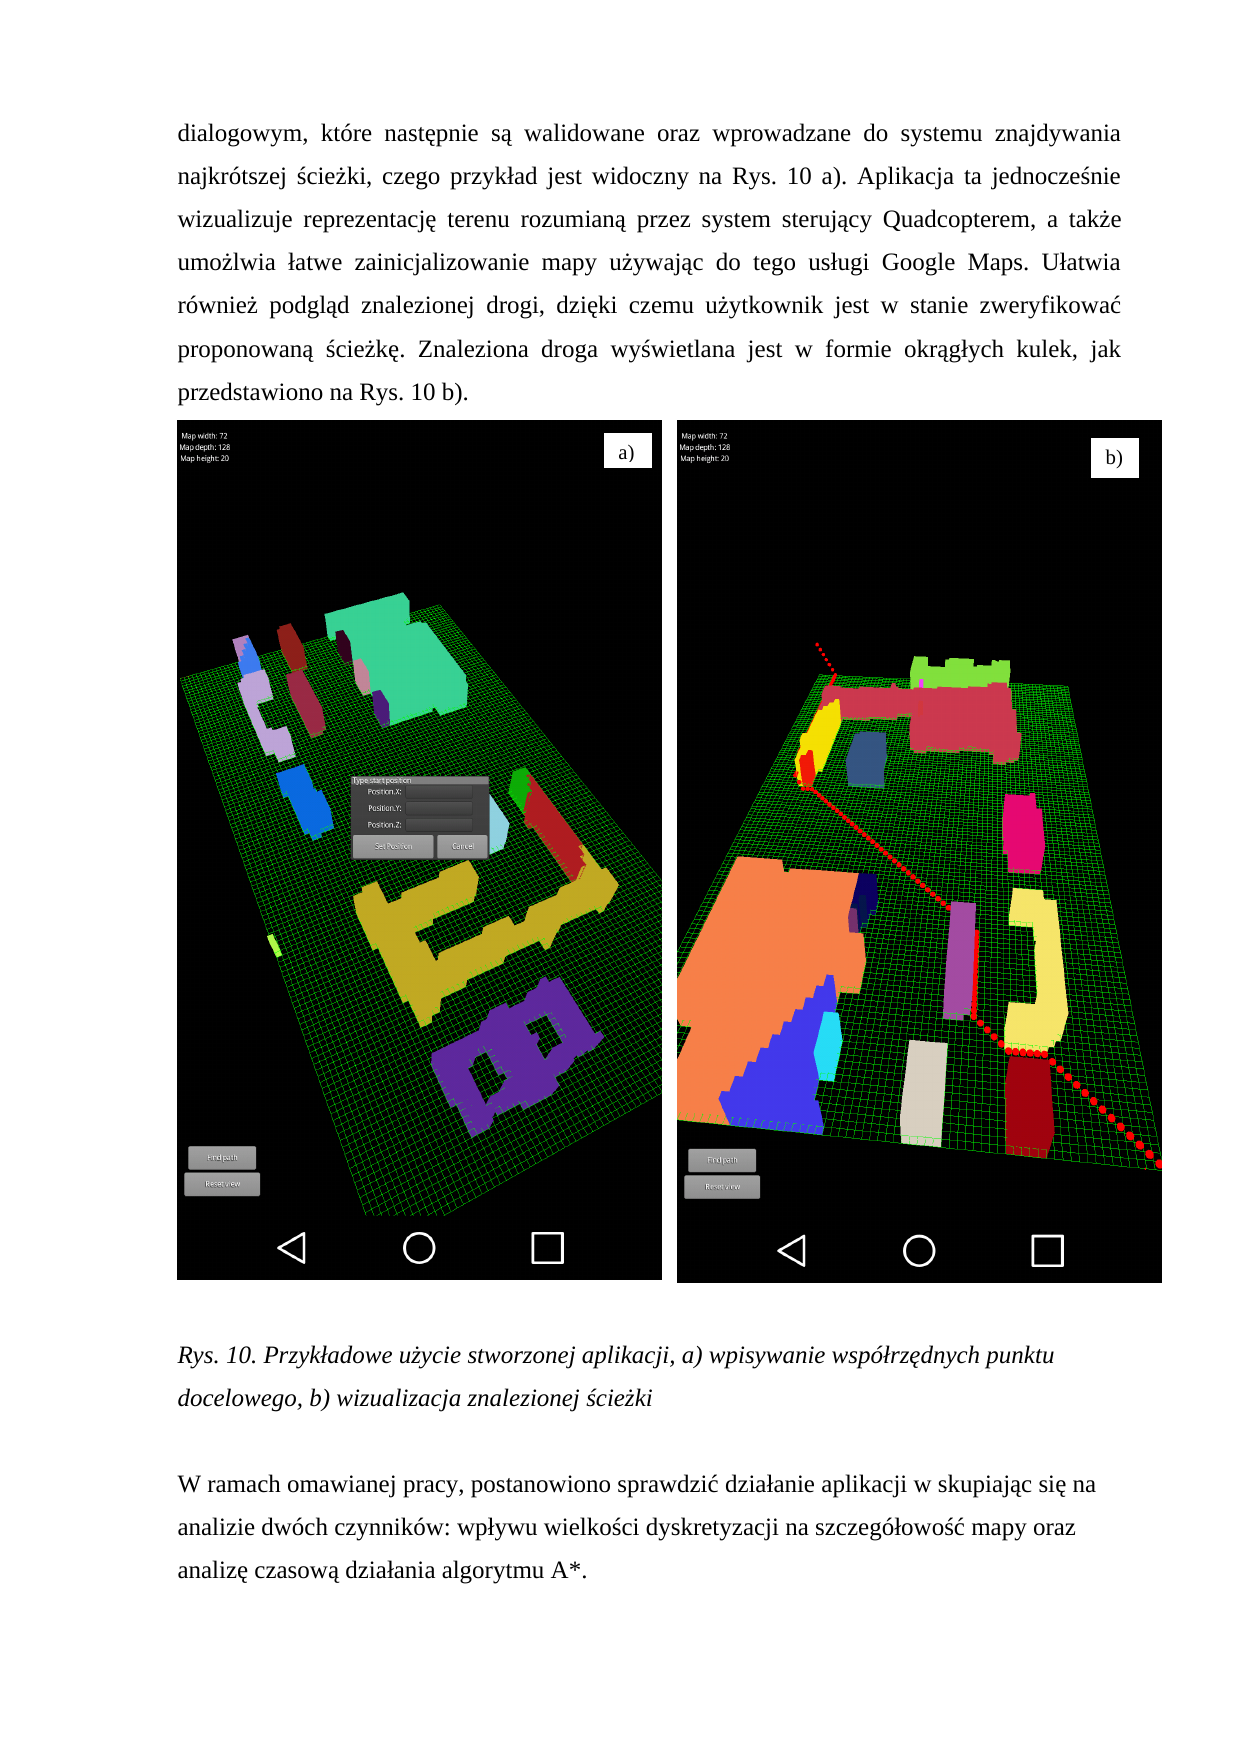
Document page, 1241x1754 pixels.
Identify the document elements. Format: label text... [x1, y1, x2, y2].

text W ramach omawianej pracy, postanowiono sprawdzić działanie aplikacji w skupiając się na analizie dwóch czynników: wpływu wielkości dyskretyzacji na szczegółowość mapy oraz analizę czasową działania algorytmu A*. [177, 1469, 1122, 1584]
picture [177, 420, 662, 1280]
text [177, 118, 1122, 406]
picture [677, 420, 1162, 1283]
text Rys. 10. Przykładowe użycie stworzonej aplikacji, a) wpisywanie współrzędnych punktu docelowego, b) wizualizacja znalezionej ścieżki [177, 1340, 1122, 1412]
